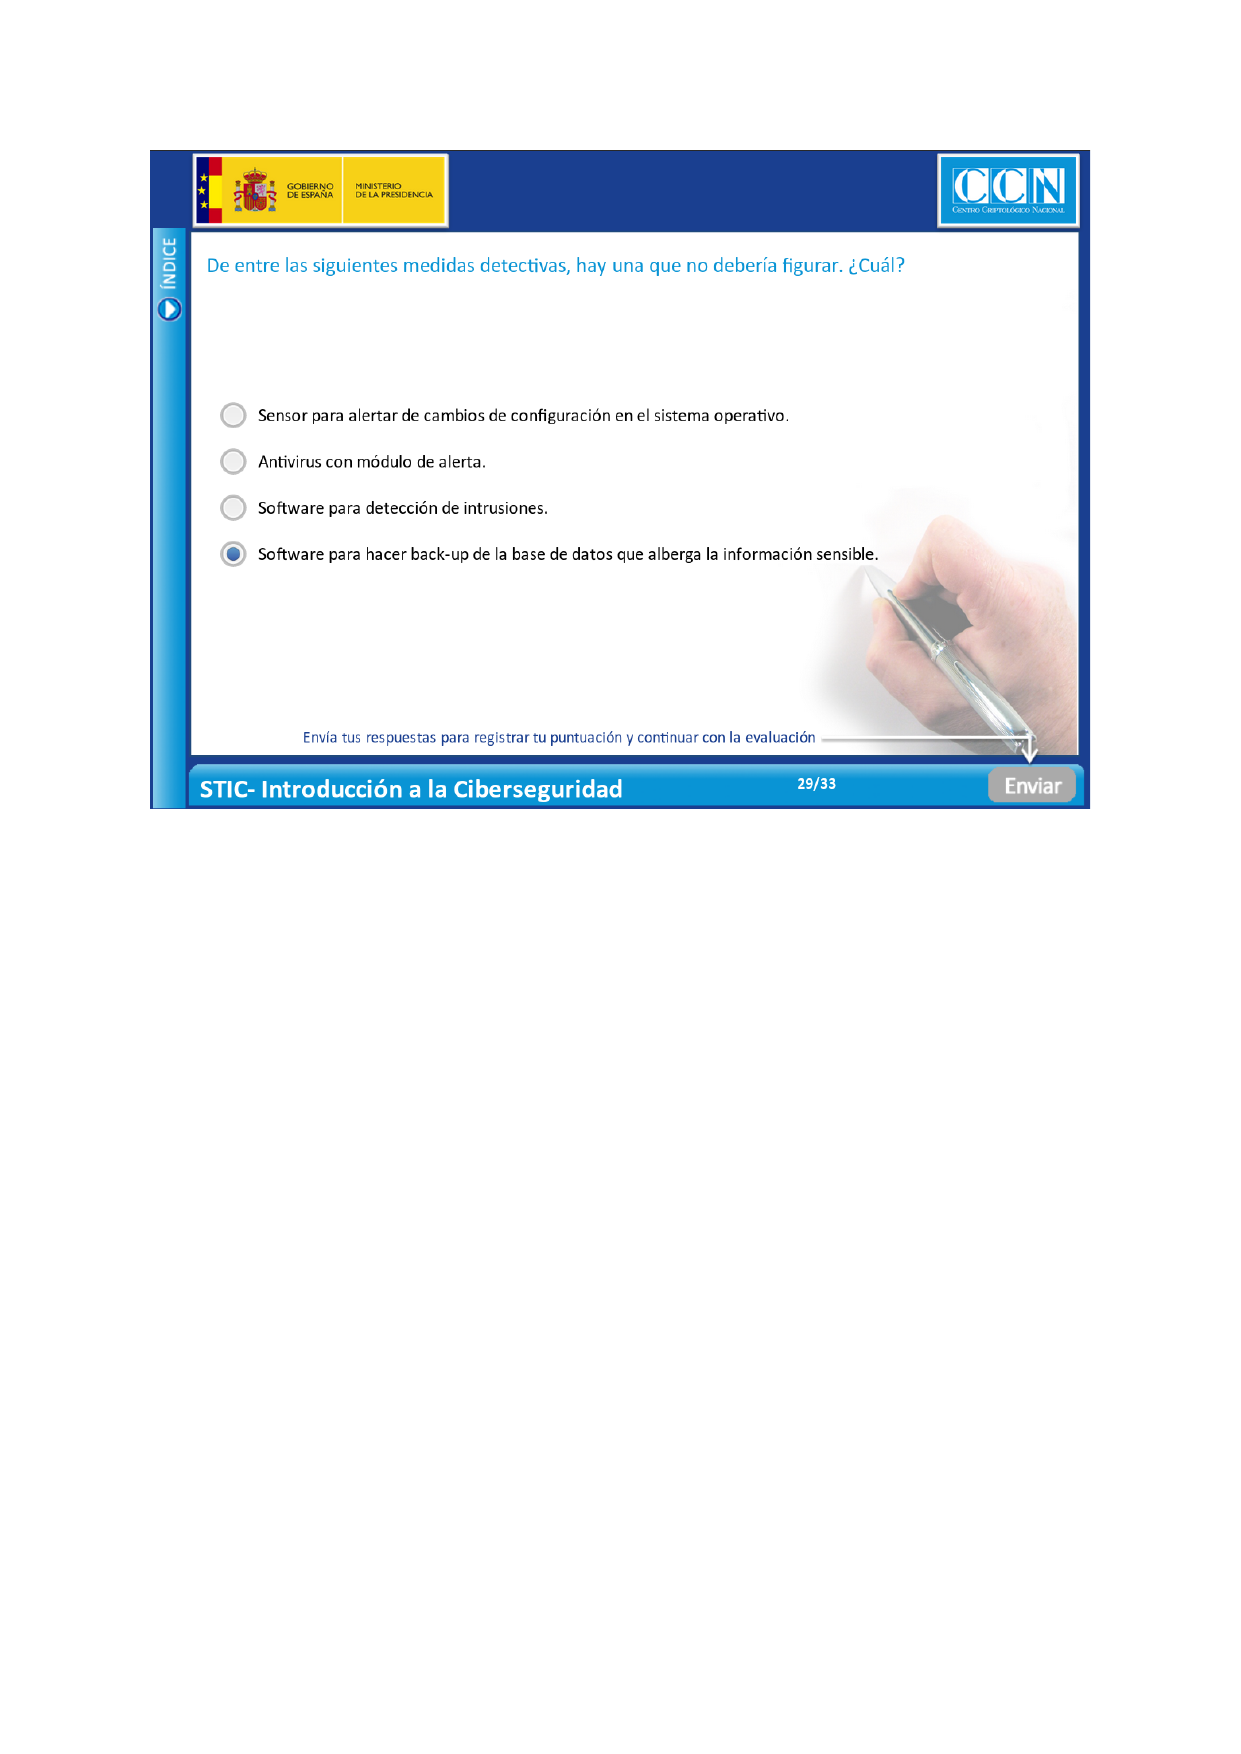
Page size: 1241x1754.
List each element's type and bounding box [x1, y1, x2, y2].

picture [150, 150, 1091, 809]
